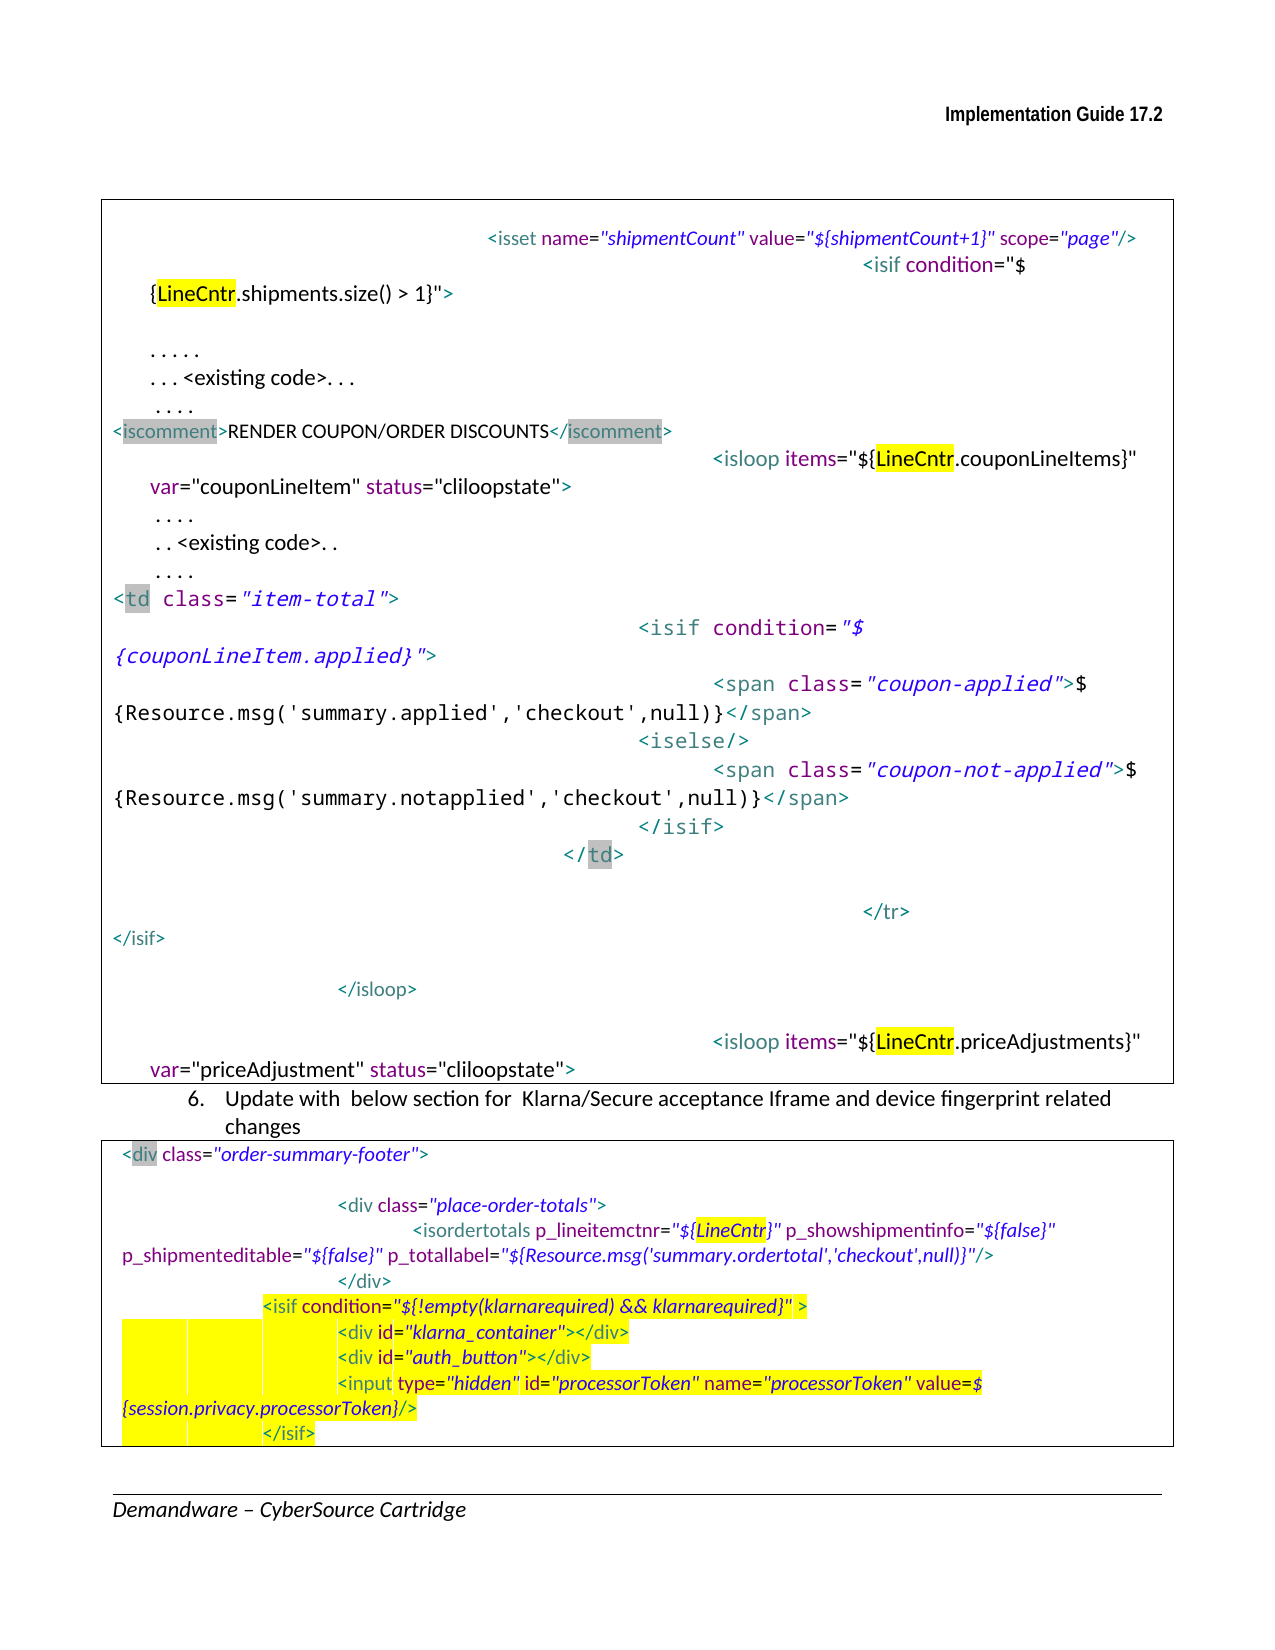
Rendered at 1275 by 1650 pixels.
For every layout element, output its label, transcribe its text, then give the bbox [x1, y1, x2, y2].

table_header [102, 200, 1173, 1083]
list Update with below section for Klarna/Secure acceptance Iframe and device fingerprint related changes [187, 1084, 1162, 1140]
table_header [102, 1141, 1173, 1446]
